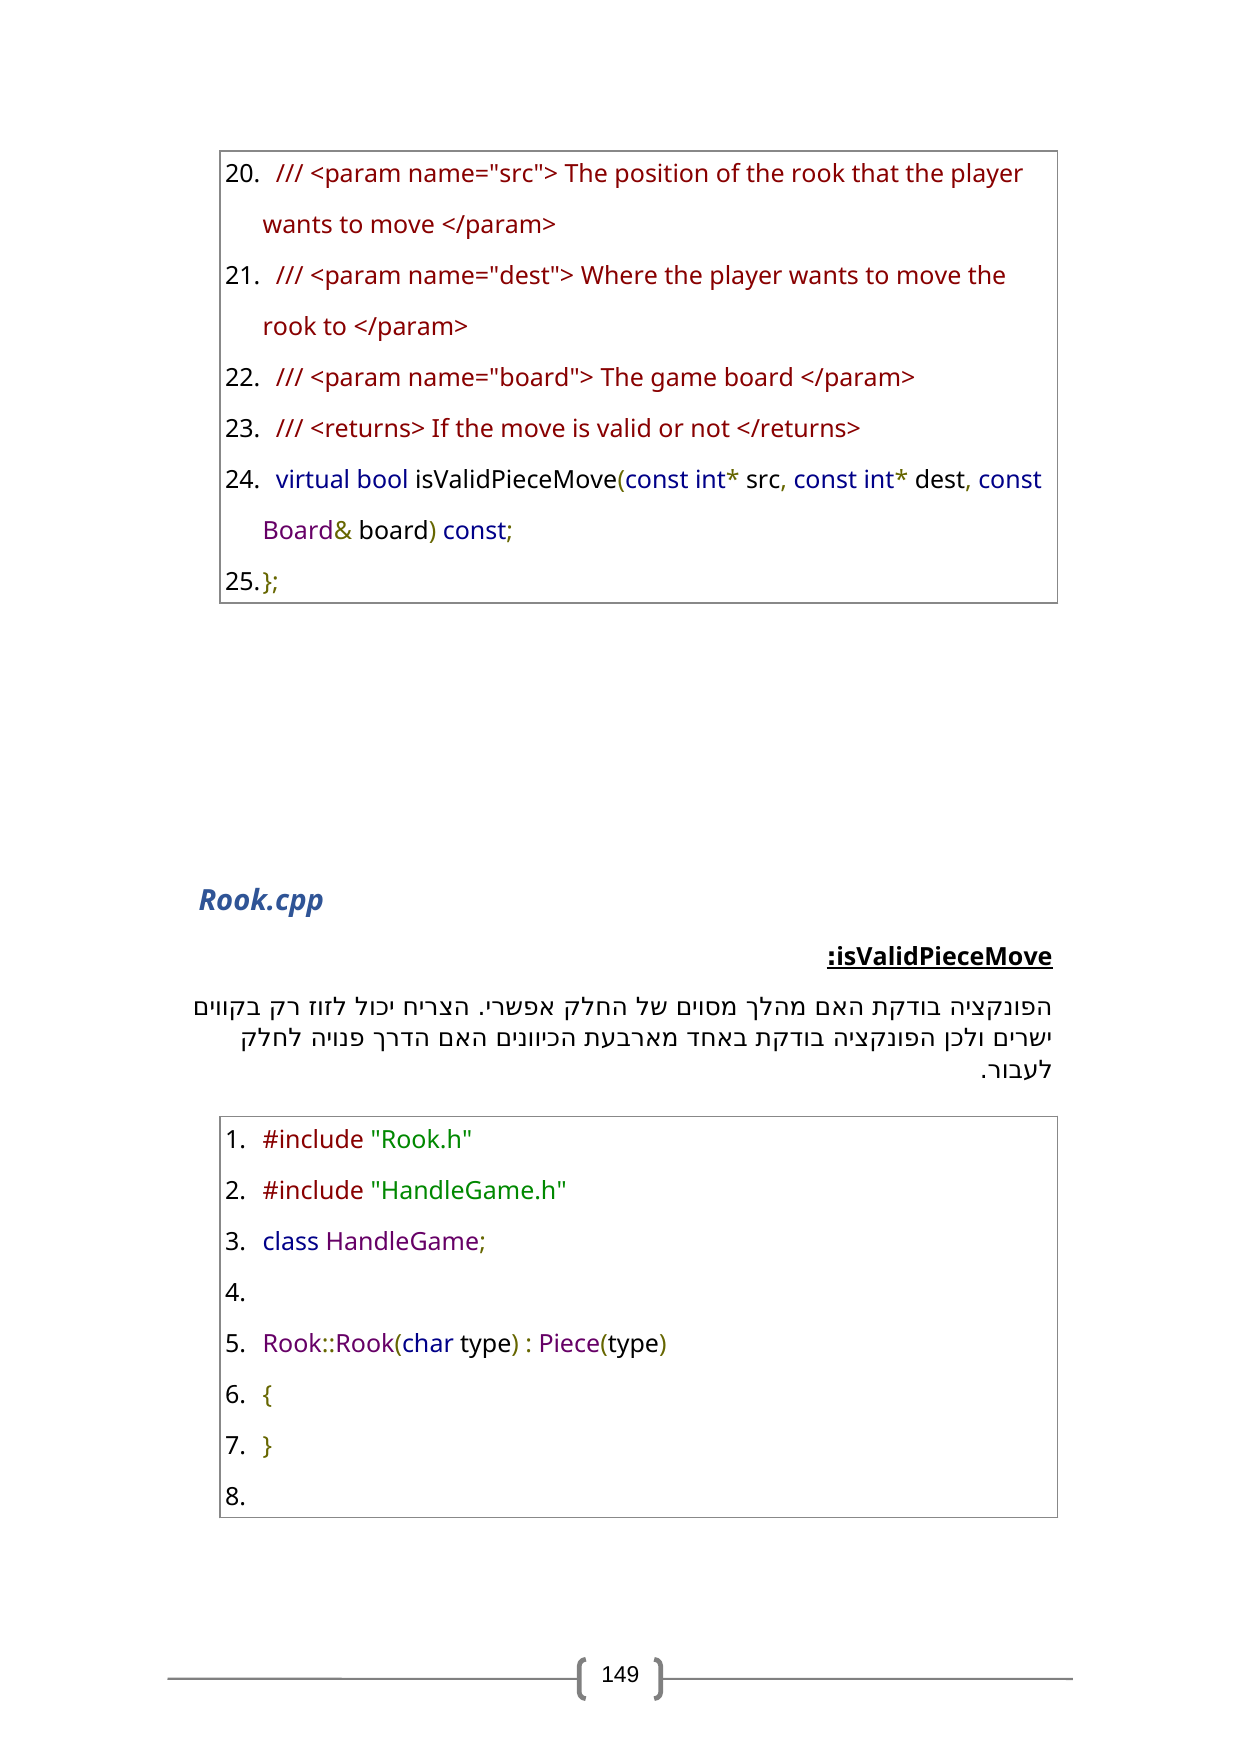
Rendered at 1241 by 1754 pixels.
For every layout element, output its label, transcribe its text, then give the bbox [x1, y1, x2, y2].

text הפונקציה בודקת האם מהלך מסוים של החלק אפשרי. הצריח יכול לזוז רק בקווים ישרים ולכן הפונקציה בודקת באחד מארבעת הכיוונים האם הדרך פנויה לחלק לעבור. [187, 992, 1053, 1084]
list } [221, 1422, 1057, 1462]
subtitle Rook.cpp [187, 879, 1053, 919]
text isValidPieceMove: [187, 939, 1053, 973]
list #include "HandleGame.h" [221, 1167, 1057, 1206]
list Rook::Rook(char type) : Piece(type) [221, 1320, 1057, 1359]
list virtual bool isValidPieceMove(const int* src, const int* dest, const Board& board) const; [221, 456, 1057, 547]
list }; [221, 558, 1057, 602]
list /// <param name="board"> The game board </param> [221, 354, 1057, 394]
list /// <returns> If the move is valid or not </returns> [221, 405, 1057, 445]
list /// <param name="dest"> Where the player wants to move the rook to </param> [221, 252, 1057, 343]
list /// <param name="src"> The position of the rook that the player wants to move </param> [221, 152, 1057, 241]
list #include "Rook.h" [221, 1117, 1057, 1155]
list class HandleGame; [221, 1218, 1057, 1257]
list { [221, 1371, 1057, 1411]
